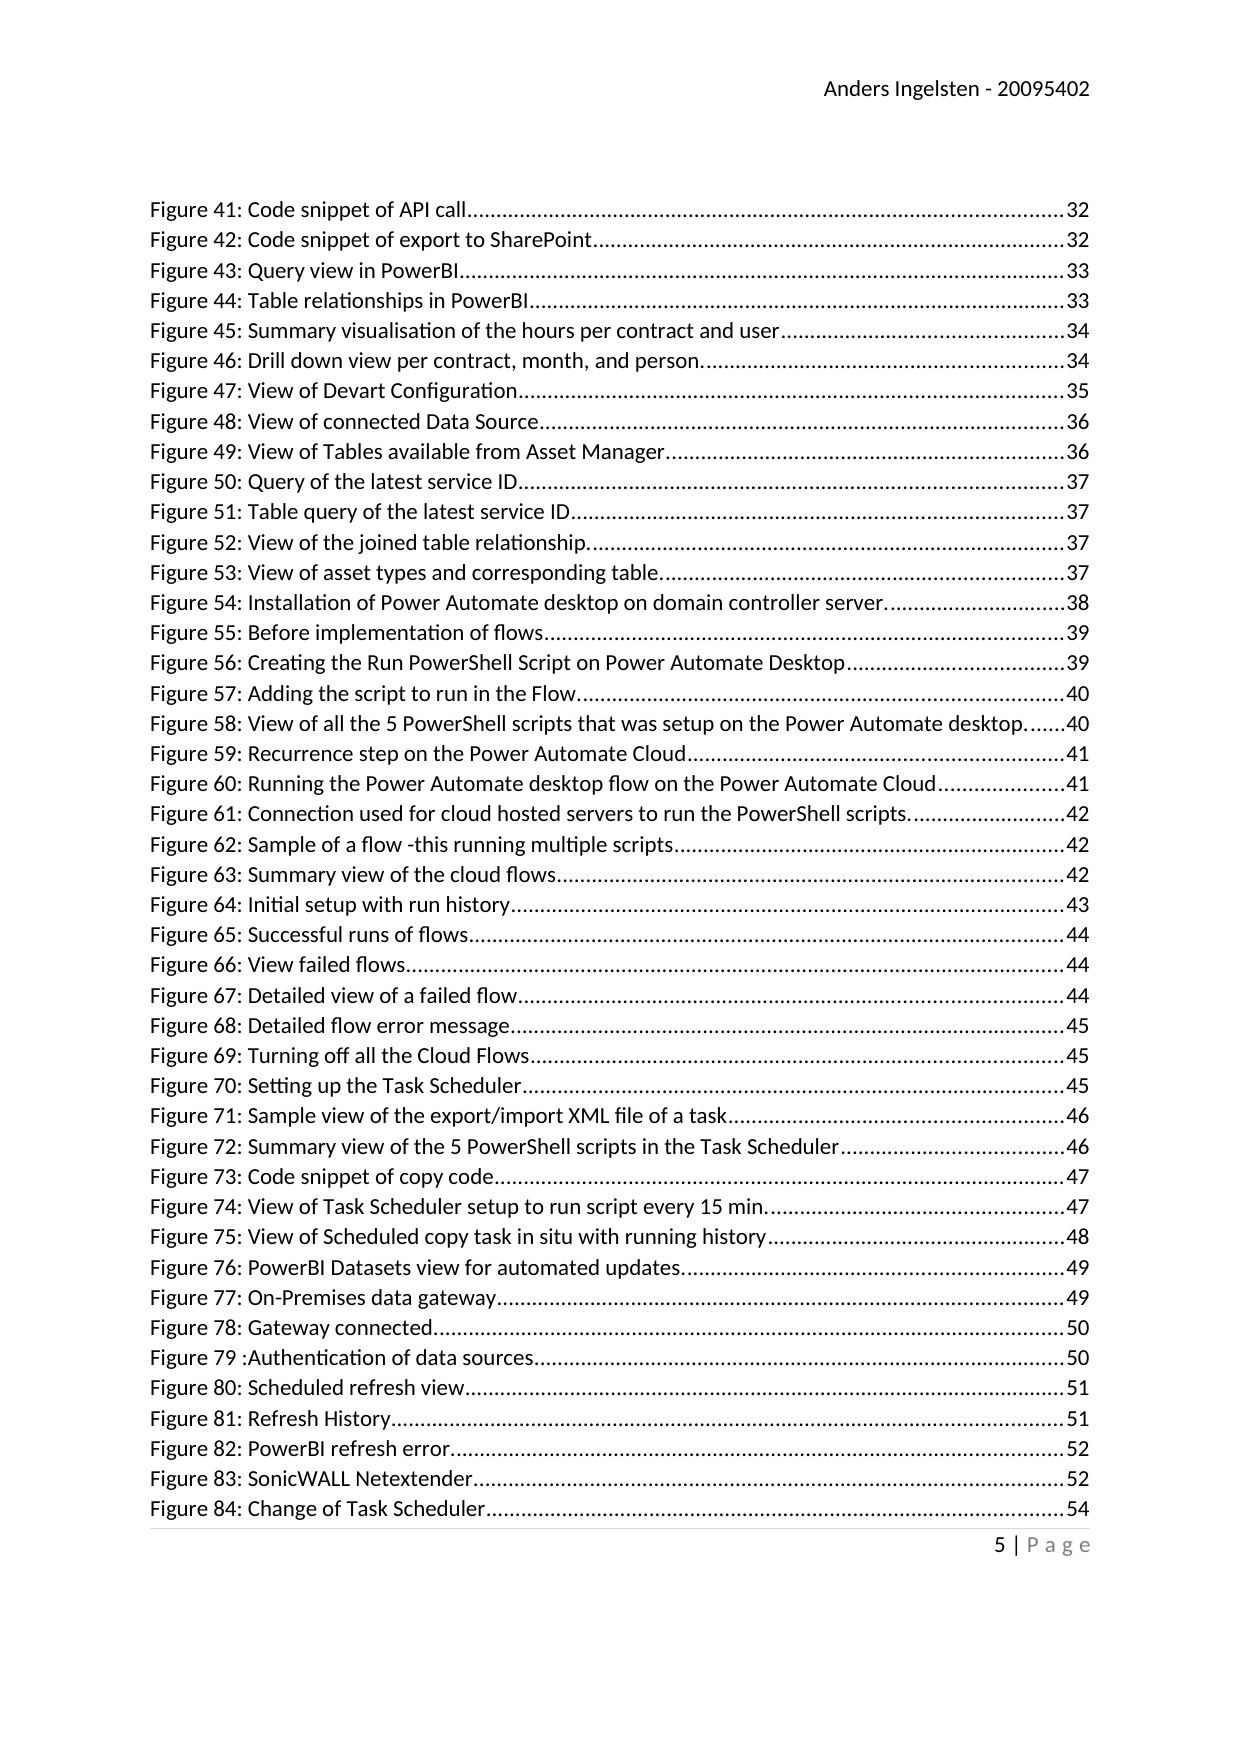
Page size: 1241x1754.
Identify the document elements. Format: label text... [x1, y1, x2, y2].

text Figure 63: Summary view of the cloud flows 42 [150, 860, 1090, 888]
text Figure 64: Initial setup with run history 43 [150, 890, 1090, 918]
text Figure 56: Creating the Run PowerShell Script on Power Automate Desktop 39 [150, 648, 1090, 677]
text Figure 53: View of asset types and corresponding table. 37 [150, 558, 1090, 586]
text Figure 70: Setting up the Task Scheduler 45 [150, 1071, 1090, 1099]
text Figure 73: Code snippet of copy code 47 [150, 1162, 1090, 1190]
text Figure 60: Running the Power Automate desktop flow on the Power Automate Cloud 41 [150, 769, 1090, 797]
text Figure 51: Table query of the latest service ID 37 [150, 497, 1090, 526]
text Figure 80: Scheduled refresh view 51 [150, 1373, 1090, 1402]
text Figure 69: Turning off all the Cloud Flows 45 [150, 1041, 1090, 1069]
text Figure 61: Connection used for cloud hosted servers to run the PowerShell scripts. 42 [150, 799, 1090, 828]
text Figure 78: Gateway connected. 50 [150, 1313, 1090, 1341]
text Figure 52: View of the joined table relationship. 37 [150, 528, 1090, 556]
text Figure 41: Code snippet of API call 32 [150, 195, 1090, 223]
text Figure 75: View of Scheduled copy task in situ with running history 48 [150, 1222, 1090, 1251]
text Figure 42: Code snippet of export to SharePoint 32 [150, 226, 1090, 254]
text Figure 58: View of all the 5 PowerShell scripts that was setup on the Power Automate desktop. 40 [150, 709, 1090, 737]
text Figure 72: Summary view of the 5 PowerShell scripts in the Task Scheduler 46 [150, 1132, 1090, 1160]
text Figure 74: View of Task Scheduler setup to run script every 15 min. 47 [150, 1192, 1090, 1220]
text Figure 50: Query of the latest service ID 37 [150, 467, 1090, 495]
text Figure 66: View failed flows 44 [150, 951, 1090, 979]
text Figure 62: Sample of a flow -this running multiple scripts 42 [150, 830, 1090, 858]
text Figure 44: Table relationships in PowerBI 33 [150, 286, 1090, 314]
text Figure 76: PowerBI Datasets view for automated updates. 49 [150, 1253, 1090, 1281]
text Figure 68: Detailed flow error message 45 [150, 1011, 1090, 1039]
text Figure 48: View of connected Data Source 36 [150, 407, 1090, 435]
text Figure 55: Before implementation of flows 39 [150, 618, 1090, 646]
text Figure 67: Detailed view of a failed flow 44 [150, 981, 1090, 1009]
text Figure 84: Change of Task Scheduler 54 [150, 1494, 1090, 1522]
text Figure 81: Refresh History 51 [150, 1404, 1090, 1432]
text Figure 82: PowerBI refresh error. 52 [150, 1434, 1090, 1462]
text Figure 71: Sample view of the export/import XML file of a task 46 [150, 1102, 1090, 1130]
text Figure 65: Successful runs of flows 44 [150, 920, 1090, 948]
text Figure 57: Adding the script to run in the Flow. 40 [150, 679, 1090, 707]
text Figure 79 :Authentication of data sources 50 [150, 1343, 1090, 1371]
text Figure 49: View of Tables available from Asset Manager. 36 [150, 437, 1090, 465]
text Figure 47: View of Devart Configuration 35 [150, 377, 1090, 405]
text Figure 43: Query view in PowerBI 33 [150, 256, 1090, 284]
text Figure 54: Installation of Power Automate desktop on domain controller server. 38 [150, 588, 1090, 616]
text Figure 46: Drill down view per contract, month, and person. 34 [150, 346, 1090, 374]
text Figure 83: SonicWALL Netextender. 52 [150, 1464, 1090, 1492]
text Figure 59: Recurrence step on the Power Automate Cloud 41 [150, 739, 1090, 767]
text Figure 77: On-Premises data gateway 49 [150, 1283, 1090, 1311]
text Figure 45: Summary visualisation of the hours per contract and user 34 [150, 316, 1090, 344]
